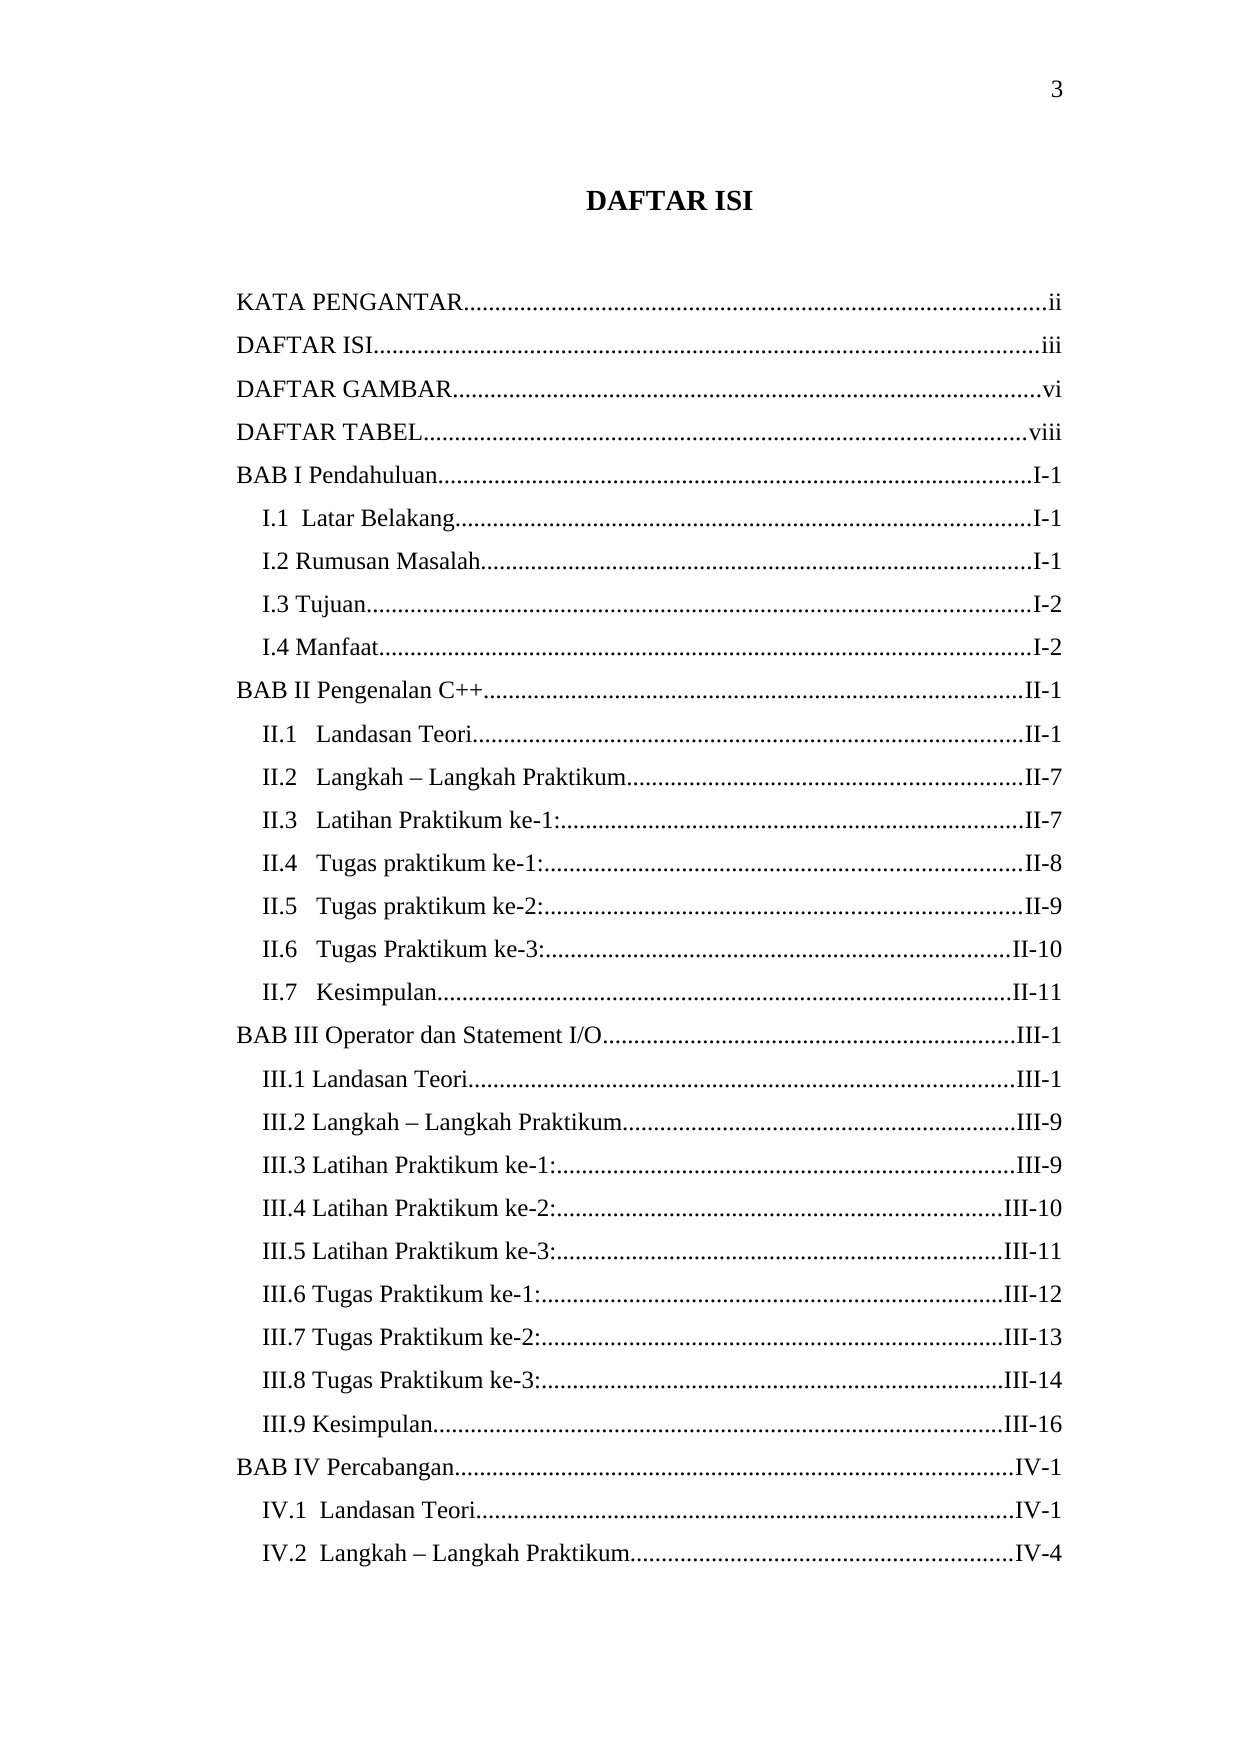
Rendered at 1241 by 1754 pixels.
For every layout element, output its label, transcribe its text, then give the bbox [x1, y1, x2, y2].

text III.8 Tugas Praktikum ke-3: III-14 [262, 1366, 1063, 1394]
text III.5 Latihan Praktikum ke-3: III-11 [262, 1236, 1063, 1265]
text III.2 Langkah – Langkah Praktikum III-9 [262, 1107, 1063, 1136]
text I.2 Rumusan Masalah I-1 [262, 546, 1063, 575]
text III.7 Tugas Praktikum ke-2: III-13 [262, 1322, 1063, 1351]
text IV.1 Landasan Teori IV-1 [262, 1495, 1063, 1524]
text DAFTAR TABEL viii [236, 417, 1063, 446]
text KATA PENGANTAR ii [236, 287, 1063, 316]
text I.1 Latar Belakang I-1 [262, 503, 1063, 532]
text IV.2 Langkah – Langkah Praktikum IV-4 [262, 1538, 1063, 1567]
text III.1 Landasan Teori III-1 [262, 1064, 1063, 1092]
text III.4 Latihan Praktikum ke-2: III-10 [262, 1193, 1063, 1222]
text II.2 Langkah – Langkah Praktikum II-7 [262, 762, 1063, 791]
text III.6 Tugas Praktikum ke-1: III-12 [262, 1279, 1063, 1308]
text DAFTAR ISI iii [236, 331, 1063, 359]
text I.4 Manfaat I-2 [262, 632, 1063, 661]
text BAB IV Percabangan IV-1 [236, 1452, 1063, 1481]
text II.4 Tugas praktikum ke-1: II-8 [262, 848, 1063, 877]
text DAFTAR GAMBAR vi [236, 374, 1063, 402]
text II.3 Latihan Praktikum ke-1: II-7 [262, 805, 1063, 834]
text II.1 Landasan Teori II-1 [262, 719, 1063, 747]
text BAB II Pengenalan C++ II-1 [236, 676, 1063, 704]
text III.9 Kesimpulan III-16 [262, 1409, 1063, 1437]
text BAB I Pendahuluan I-1 [236, 460, 1063, 489]
text BAB III Operator dan Statement I/O III-1 [236, 1021, 1063, 1049]
text III.3 Latihan Praktikum ke-1: III-9 [262, 1150, 1063, 1179]
text II.5 Tugas praktikum ke-2: II-9 [262, 891, 1063, 920]
text II.7 Kesimpulan II-11 [262, 977, 1063, 1006]
subtitle DAFTAR ISI [274, 183, 1066, 217]
text I.3 Tujuan I-2 [262, 589, 1063, 618]
text II.6 Tugas Praktikum ke-3: II-10 [262, 934, 1063, 963]
